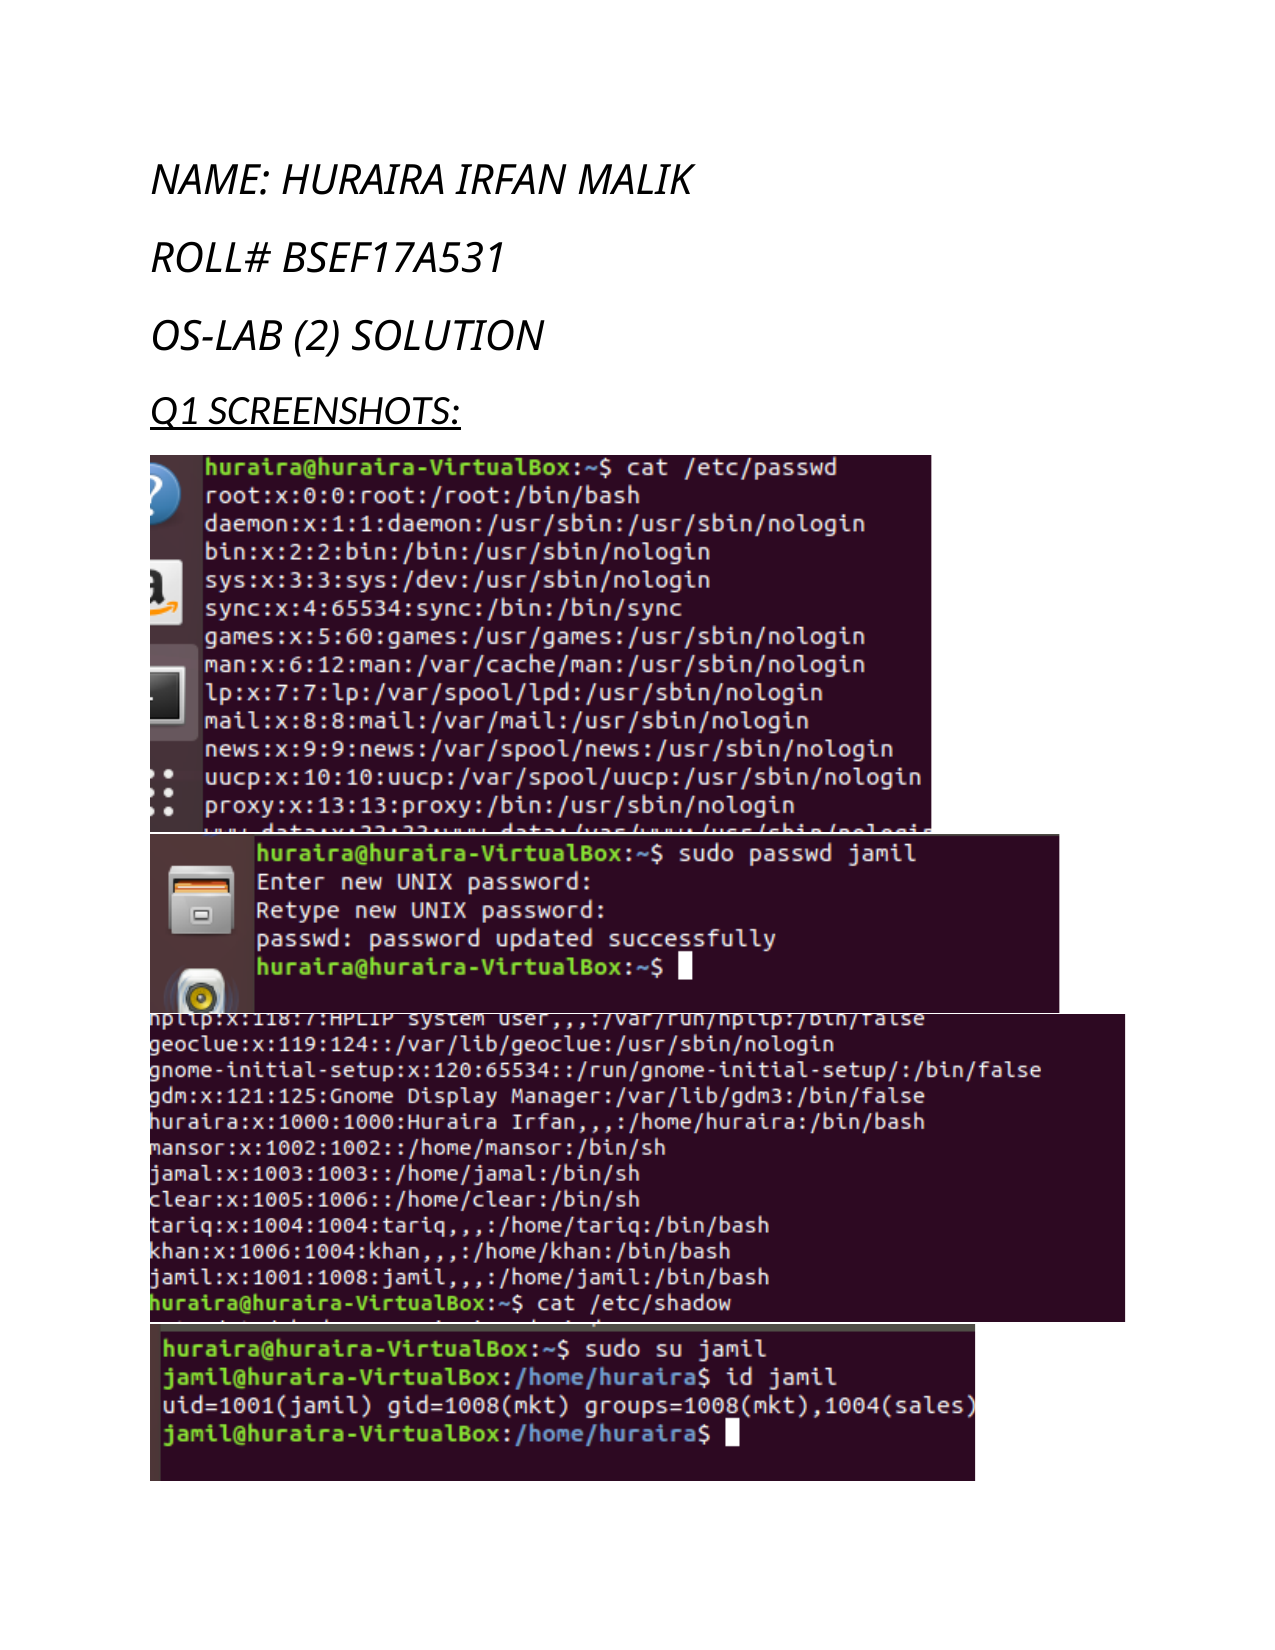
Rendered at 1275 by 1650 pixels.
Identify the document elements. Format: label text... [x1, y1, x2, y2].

picture [150, 834, 1060, 1013]
picture [150, 1324, 976, 1481]
text OS-LAB (2) SOLUTION [150, 306, 1125, 363]
text ROLL# BSEF17A531 [150, 228, 1125, 285]
text Q1 SCREENSHOTS: [150, 384, 1125, 434]
picture [150, 455, 932, 832]
text NAME: HURAIRA IRFAN MALIK [150, 150, 1125, 207]
picture [150, 1014, 1125, 1322]
